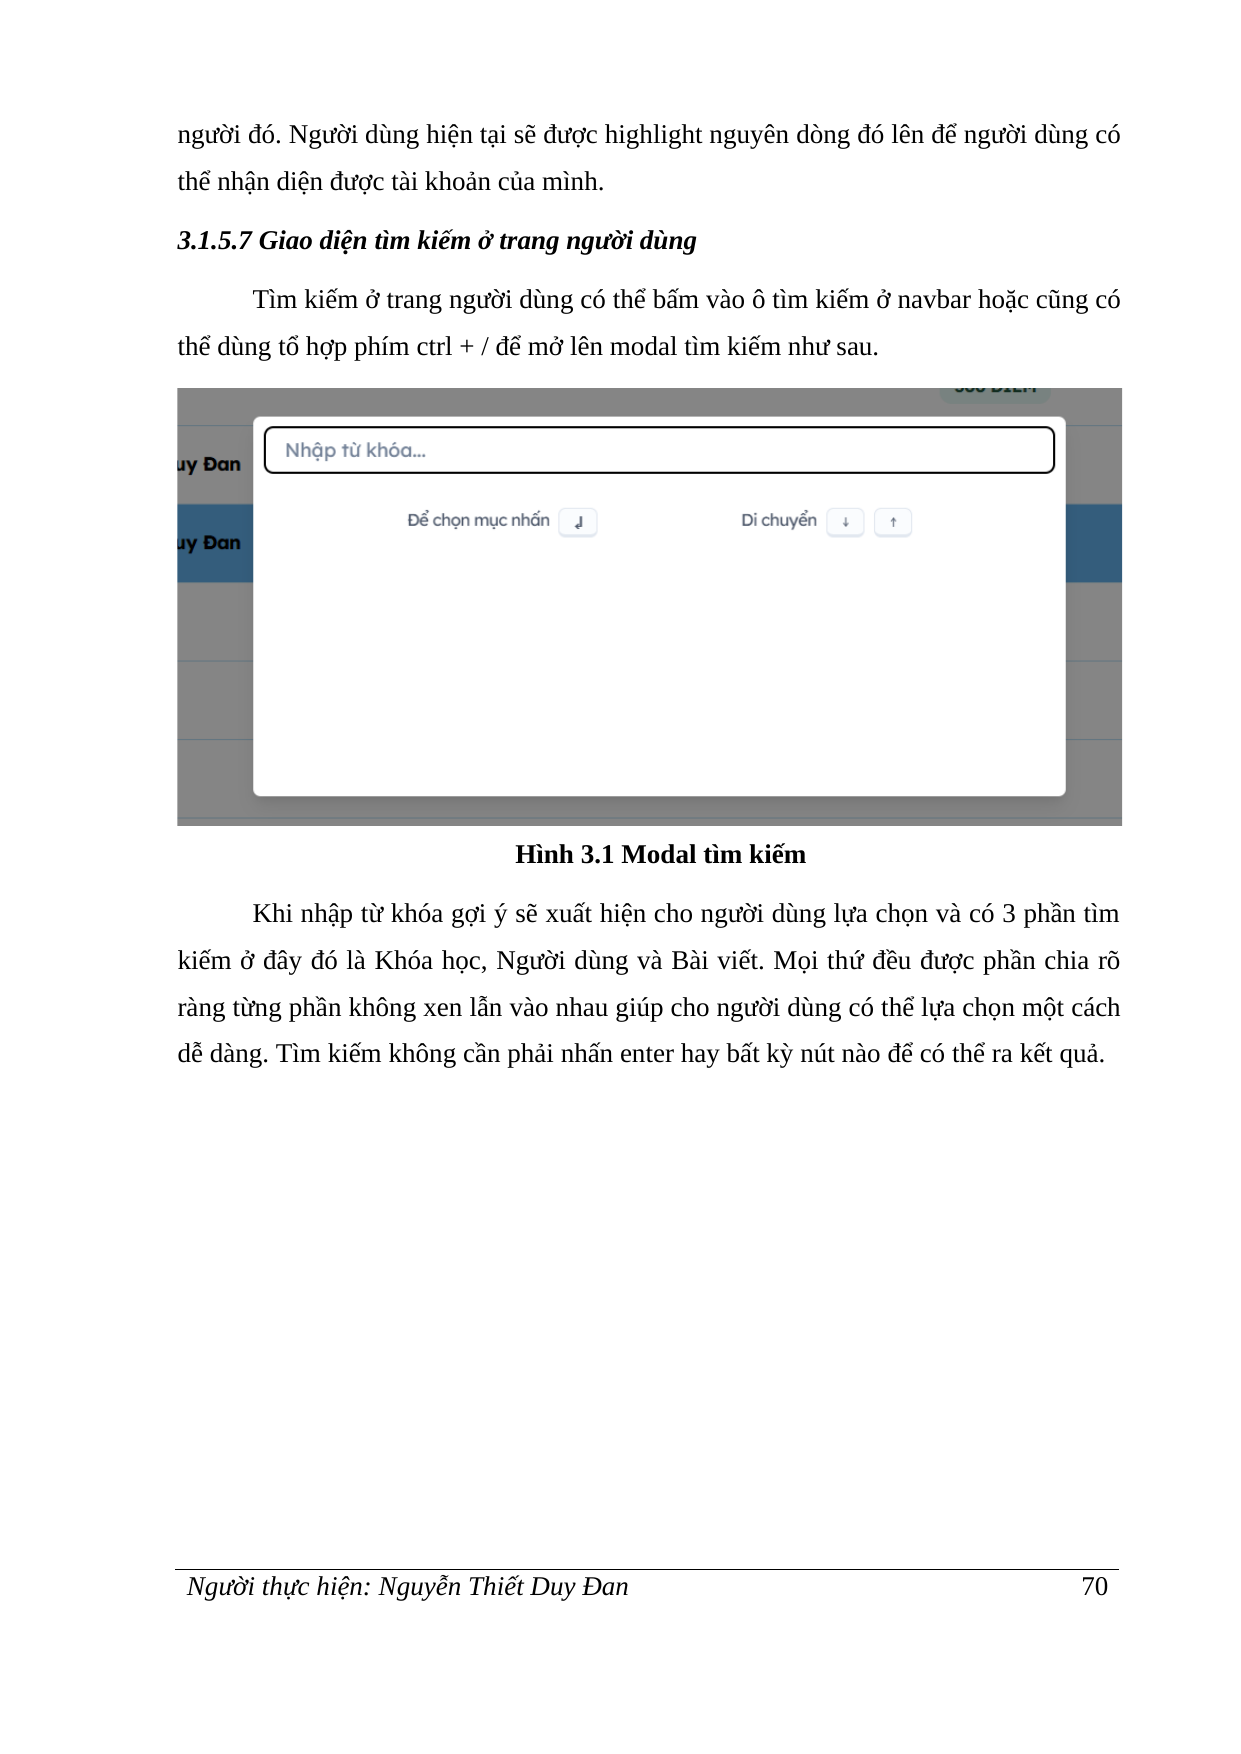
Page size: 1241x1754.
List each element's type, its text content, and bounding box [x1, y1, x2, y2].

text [177, 118, 1122, 196]
picture [177, 388, 1123, 826]
text Giao diện tìm kiếm ở trang người dùng [177, 224, 1122, 255]
text Tìm kiếm ở trang người dùng có thể bấm vào ô tìm kiếm ở navbar hoặc cũng có thể dùng tổ hợp phím ctrl + / để mở lên modal tìm kiếm như sau. [177, 283, 1122, 361]
text Khi nhập từ khóa gợi ý sẽ xuất hiện cho người dùng lựa chọn và có 3 phần tìm kiếm ở đây đó là Khóa học, Người dùng và Bài viết. Mọi thứ đều được phần chia rõ ràng từng phần không xen lẫn vào nhau giúp cho người dùng có thể lựa chọn một cách dễ dàng. Tìm kiếm không cần phải nhấn enter hay bất kỳ nút nào để có thể ra kết quả. [177, 898, 1122, 1069]
text Modal tìm kiếm [177, 838, 1122, 869]
